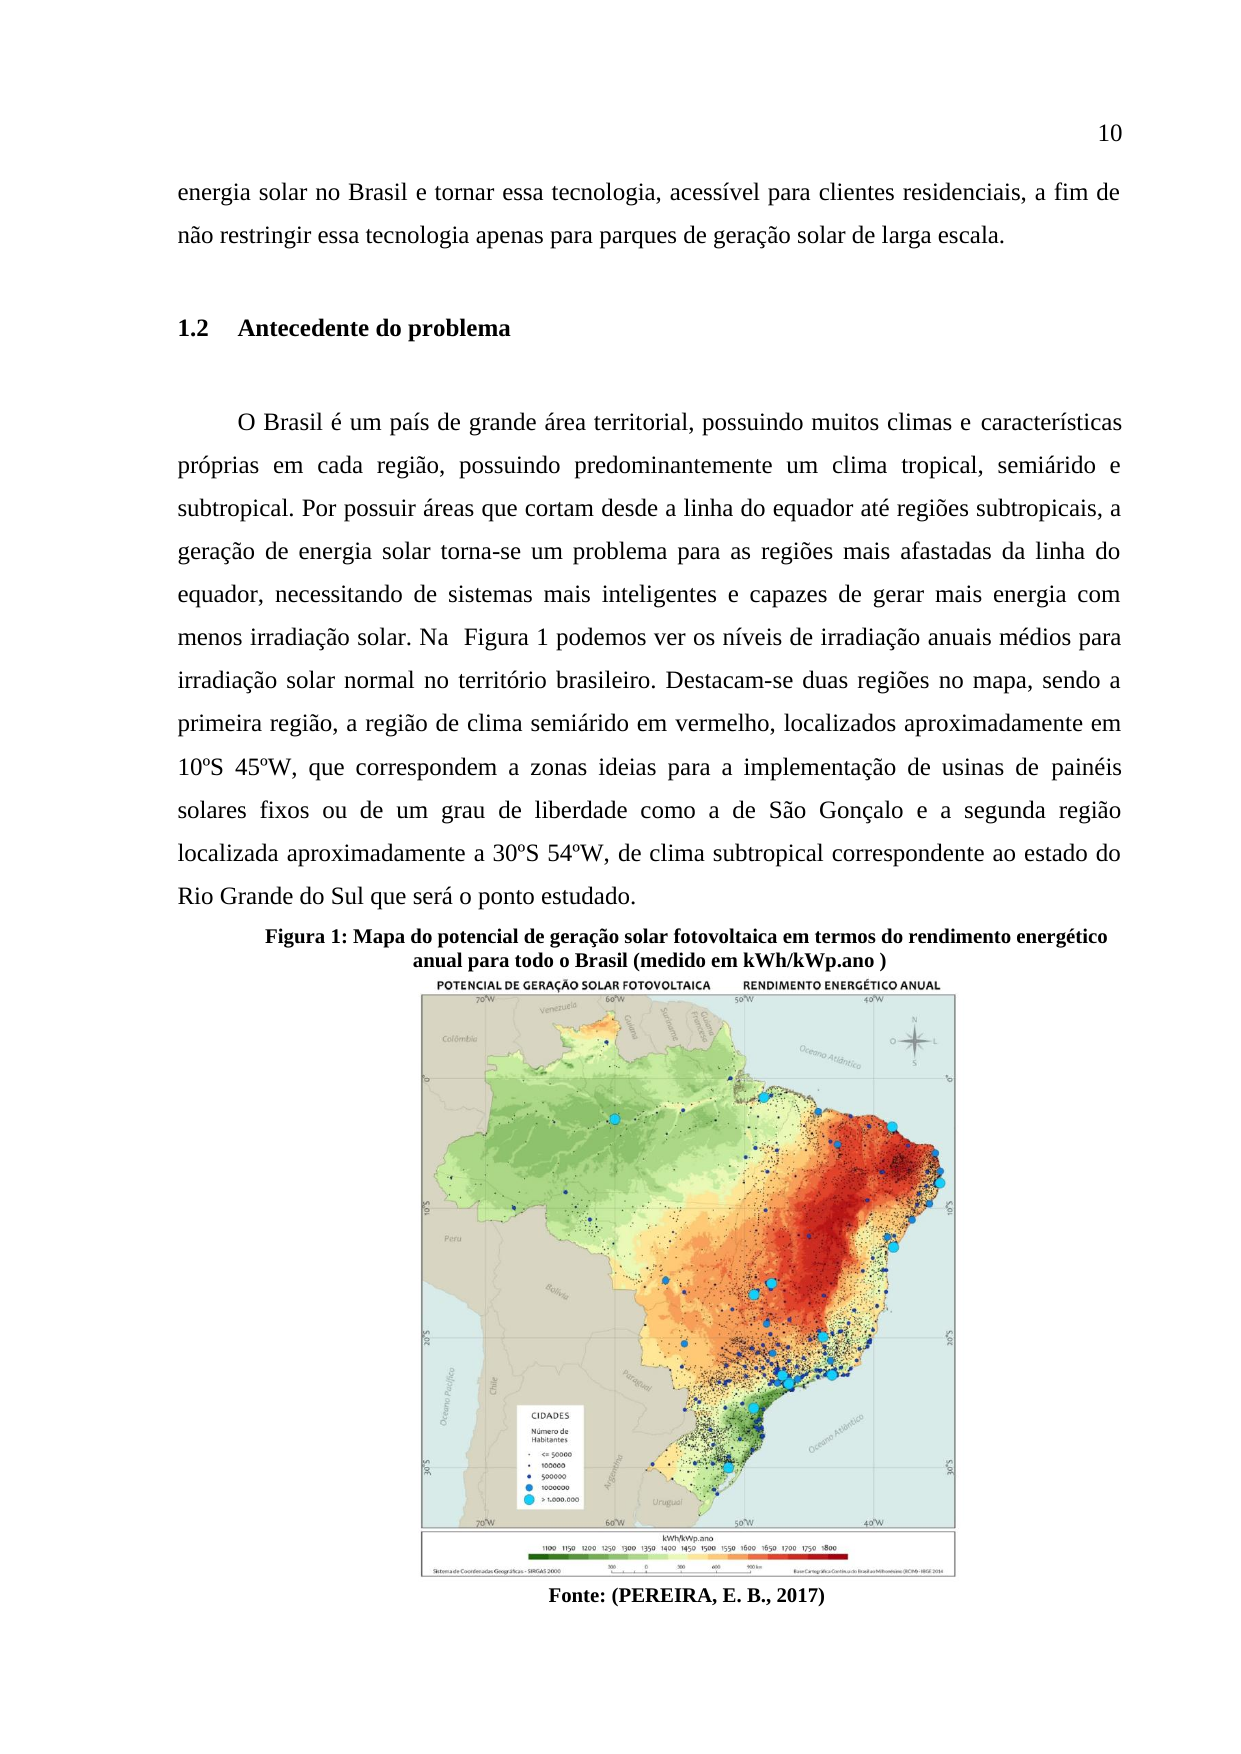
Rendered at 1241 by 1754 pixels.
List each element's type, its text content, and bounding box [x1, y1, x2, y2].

text Fonte: (PEREIRA, E. B., 2017) [177, 1583, 1122, 1607]
text O Brasil é um país de grande área territorial, possuindo muitos climas e características próprias em cada região, possuindo predominantemente um clima tropical, semiárido e subtropical. Por possuir áreas que cortam desde a linha do equador até regiões subtropicais, a geração de energia solar torna-se um problema para as regiões mais afastadas da linha do equador, necessitando de sistemas mais inteligentes e capazes de gerar mais energia com menos irradiação solar. Na Figura 1 podemos ver os níveis de irradiação anuais médios para irradiação solar normal no território brasileiro. Destacam-se duas regiões no mapa, sendo a primeira região, a região de clima semiárido em vermelho, localizados aproximadamente em 10ºS 45ºW, que correspondem a zonas ideias para a implementação de usinas de painéis solares fixos ou de um grau de liberdade como a de São Gonçalo e a segunda região localizada aproximadamente a 30ºS 54ºW, de clima subtropical correspondente ao estado do Rio Grande do Sul que será o ponto estudado. [177, 407, 1122, 910]
picture [408, 972, 965, 1584]
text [177, 177, 1122, 249]
text Figura 1: Mapa do potencial de geração solar fotovoltaica em termos do rendimento energético anual para todo o Brasil (medido em kWh/kWp.ano ) [177, 924, 1122, 972]
subtitle Antecedente do problema [177, 313, 1122, 342]
